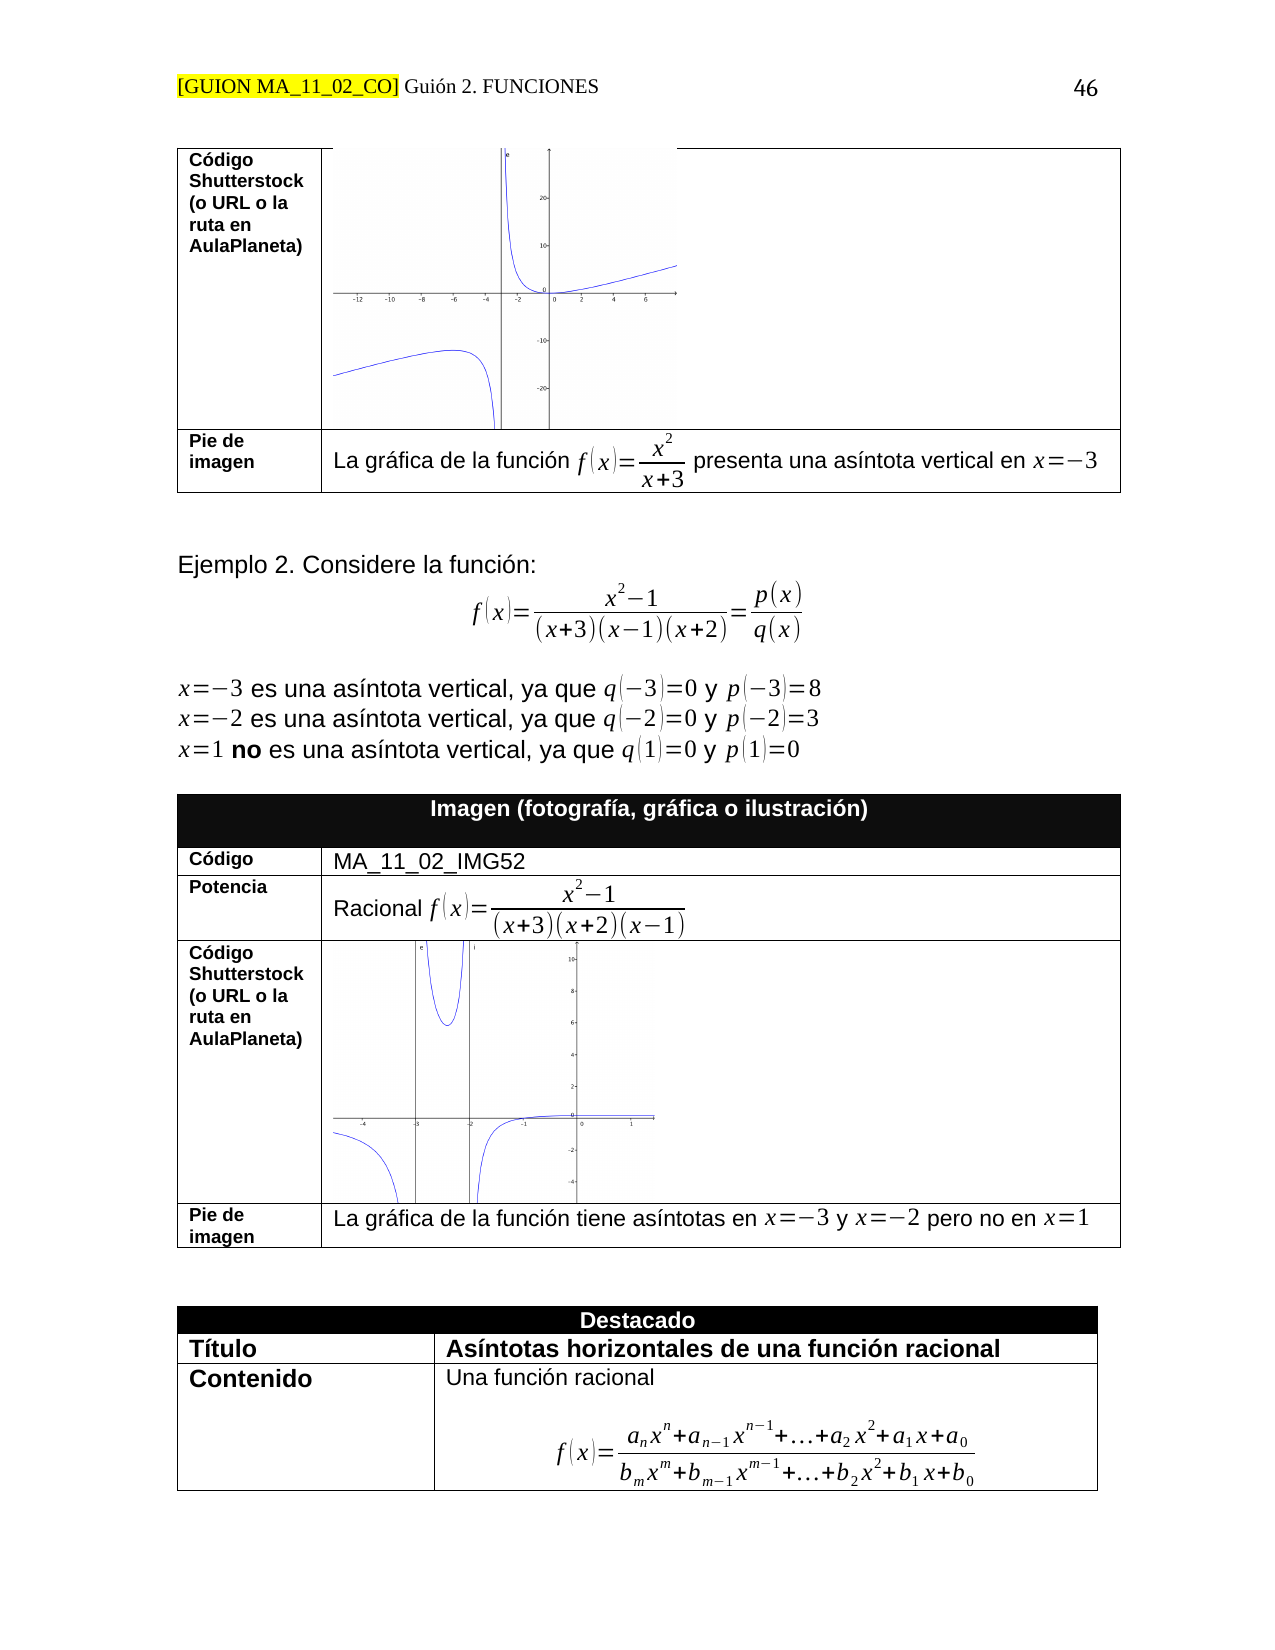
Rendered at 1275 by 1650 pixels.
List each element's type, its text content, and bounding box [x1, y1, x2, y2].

picture [333, 941, 655, 1203]
picture [333, 148, 677, 429]
table_cell La gráfica de la función presenta una asíntota vertical en [322, 430, 1120, 492]
table_cell [655, 941, 1120, 1203]
table_header Destacado [178, 1307, 1097, 1333]
text Ejemplo 2. Considere la función: [177, 551, 1098, 579]
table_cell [435, 1364, 1097, 1490]
table_header Imagen (fotografía, gráfica o ilustración) [178, 795, 1120, 847]
table_cell La gráfica de la función tiene asíntotas en y pero no en [322, 1204, 1120, 1247]
table_cell Potencia [178, 876, 321, 940]
table_cell Pie de imagen [178, 1204, 321, 1247]
table_cell [677, 149, 1120, 428]
table_cell [322, 941, 333, 1203]
table_cell Asíntotas horizontales de una función racional [435, 1334, 1097, 1363]
table_cell MA_11_02_IMG52 [322, 848, 1120, 874]
text es una asíntota vertical, ya que y [177, 673, 1098, 703]
table_cell Título [178, 1334, 434, 1363]
table_cell [322, 149, 333, 428]
table_cell Pie de imagen [178, 430, 321, 492]
text es una asíntota vertical, ya que y [177, 703, 1098, 734]
table_cell Código Shutterstock (o URL o la ruta en AulaPlaneta) [178, 149, 321, 428]
table_cell Código Shutterstock (o URL o la ruta en AulaPlaneta) [178, 941, 321, 1203]
table_cell Racional [322, 876, 1120, 940]
text no es una asíntota vertical, ya que y [177, 734, 1098, 765]
table_cell Contenido [178, 1364, 434, 1490]
table_cell Código [178, 848, 321, 874]
